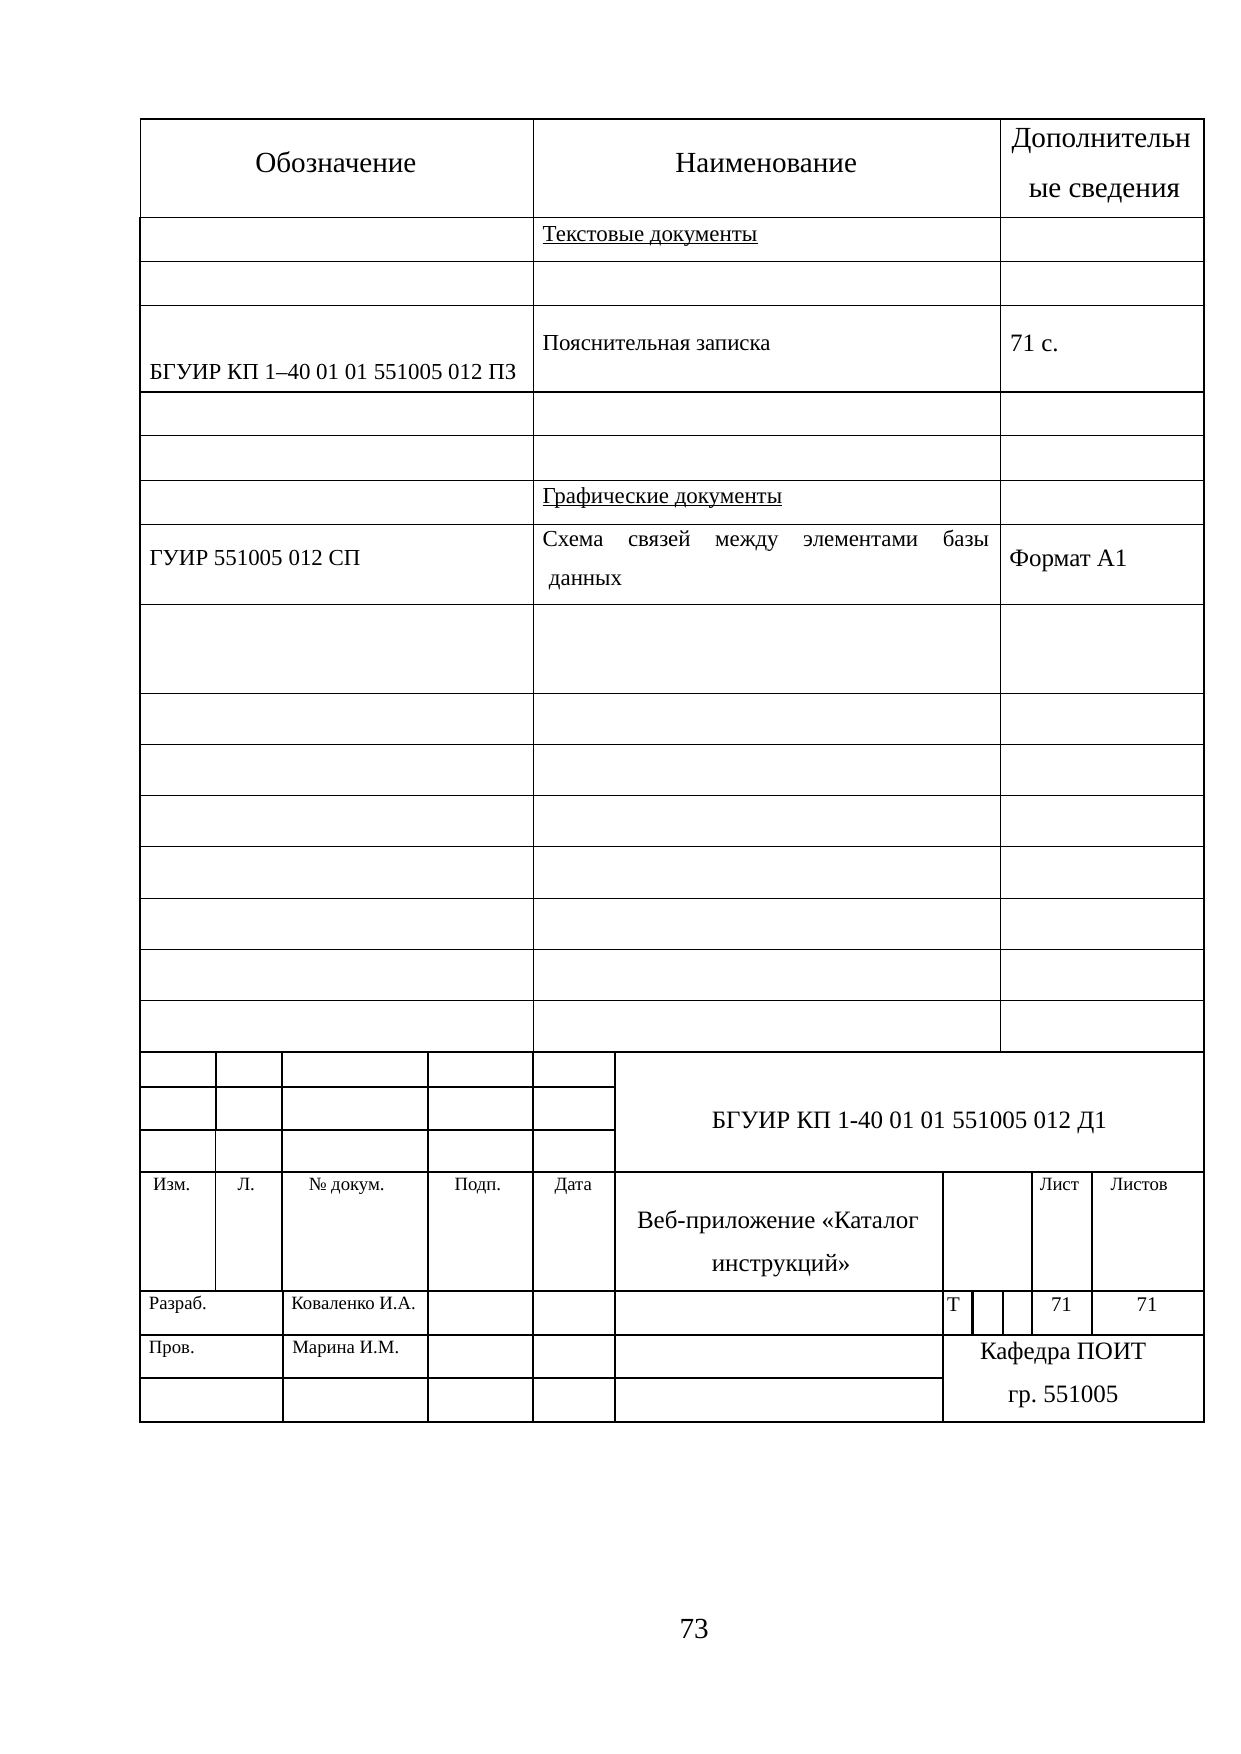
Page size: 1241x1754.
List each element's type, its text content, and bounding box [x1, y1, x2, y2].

table_cell Изм. [141, 1173, 215, 1290]
table_cell [283, 1053, 427, 1086]
table_cell [944, 1173, 1031, 1290]
table_cell [534, 796, 1000, 846]
table_cell [141, 1379, 282, 1421]
table_cell Кафедра ПОИТ гр. 551005 [944, 1336, 1203, 1421]
table_cell [534, 393, 1000, 435]
table_cell [429, 1379, 532, 1421]
table_cell [141, 436, 533, 479]
table_cell [283, 1131, 427, 1171]
table_cell Разраб. [141, 1292, 282, 1334]
table_cell БГУИР КП 1-40 01 01 551005 012 Д1 [616, 1053, 1203, 1171]
table_cell Лист [1033, 1173, 1091, 1290]
table_cell [141, 796, 533, 846]
table_cell [141, 899, 533, 949]
table_cell [141, 1001, 533, 1051]
table_cell [974, 1292, 1002, 1334]
table_cell [141, 745, 533, 795]
table_cell [141, 1088, 215, 1129]
table_cell Т [944, 1292, 971, 1334]
table_cell [429, 1131, 532, 1171]
table_cell [1001, 605, 1203, 692]
table_cell [1001, 262, 1203, 305]
table_cell [1001, 436, 1203, 479]
table_cell [534, 1001, 1000, 1051]
table_cell [429, 1336, 532, 1377]
table_cell [534, 1131, 614, 1171]
table_cell [534, 1319, 614, 1334]
table_cell [217, 1088, 281, 1129]
table_cell [1001, 393, 1203, 435]
table_cell БГУИР КП 1–40 01 01 551005 012 ПЗ [141, 306, 533, 391]
table_cell [429, 1292, 532, 1334]
table_cell [1001, 950, 1203, 1000]
table_cell [141, 694, 533, 744]
table_cell 71 [1033, 1292, 1091, 1334]
table_header Дополнительные сведения [1001, 120, 1203, 217]
table_cell [616, 1336, 942, 1377]
table_cell Марина И.М. [284, 1336, 427, 1377]
table_cell Веб-приложение «Каталог инструкций» [616, 1173, 942, 1290]
table_cell [1001, 694, 1203, 744]
table_cell Коваленко И.А. [284, 1292, 427, 1334]
table_cell [1001, 899, 1203, 949]
table_cell [534, 262, 1000, 305]
table_cell [1001, 796, 1203, 846]
table_cell [534, 950, 1000, 1000]
table_cell [1001, 218, 1203, 261]
table_cell [141, 605, 533, 692]
table_cell [283, 1088, 427, 1129]
table_header Наименование [534, 120, 1000, 217]
table_cell [141, 1053, 215, 1086]
table_cell ГУИР 551005 012 СП [141, 525, 533, 603]
table_cell Пояснительная записка [534, 306, 1000, 391]
table_cell 71 [1093, 1292, 1203, 1334]
table_cell Схема связей между элементами базы данных [534, 525, 1000, 603]
table_cell [284, 1379, 427, 1421]
table_cell [1001, 847, 1203, 897]
table_cell [534, 847, 1000, 897]
table_cell Листов [1093, 1173, 1203, 1290]
table_cell [534, 436, 1000, 479]
table_cell Дата [534, 1173, 614, 1290]
table_cell [141, 950, 533, 1000]
table_cell Графические документы [534, 481, 1000, 523]
table_cell [534, 1362, 614, 1377]
table_cell [616, 1292, 942, 1334]
table_cell [141, 847, 533, 897]
table_cell [216, 1131, 281, 1171]
table_cell № докум. [283, 1173, 427, 1290]
table_cell [1004, 1292, 1031, 1334]
table_cell [217, 1053, 281, 1086]
table_cell [534, 605, 1000, 692]
table_cell [141, 393, 533, 435]
table_cell [534, 694, 1000, 744]
table_cell [534, 899, 1000, 949]
table_cell [141, 218, 533, 261]
table_cell Текстовые документы [534, 218, 1000, 261]
table_cell [141, 262, 533, 305]
table_cell [534, 1053, 614, 1086]
table_cell [534, 745, 1000, 795]
table_cell [1001, 1001, 1203, 1051]
table_cell [1001, 481, 1203, 523]
table_cell Формат А1 [1001, 525, 1203, 603]
table_cell [534, 1088, 614, 1129]
table_cell [429, 1088, 532, 1129]
table_cell [429, 1053, 532, 1086]
table_cell [141, 481, 533, 523]
table_header Обозначение [141, 120, 533, 217]
table_cell [534, 1401, 614, 1421]
table_cell 71 с. [1001, 306, 1203, 391]
table_cell Пров. [141, 1336, 282, 1377]
table_cell [616, 1379, 942, 1421]
table_cell [141, 1131, 215, 1171]
table_cell Подп. [429, 1173, 532, 1290]
table_cell Л. [216, 1173, 281, 1290]
table_cell [1001, 745, 1203, 795]
